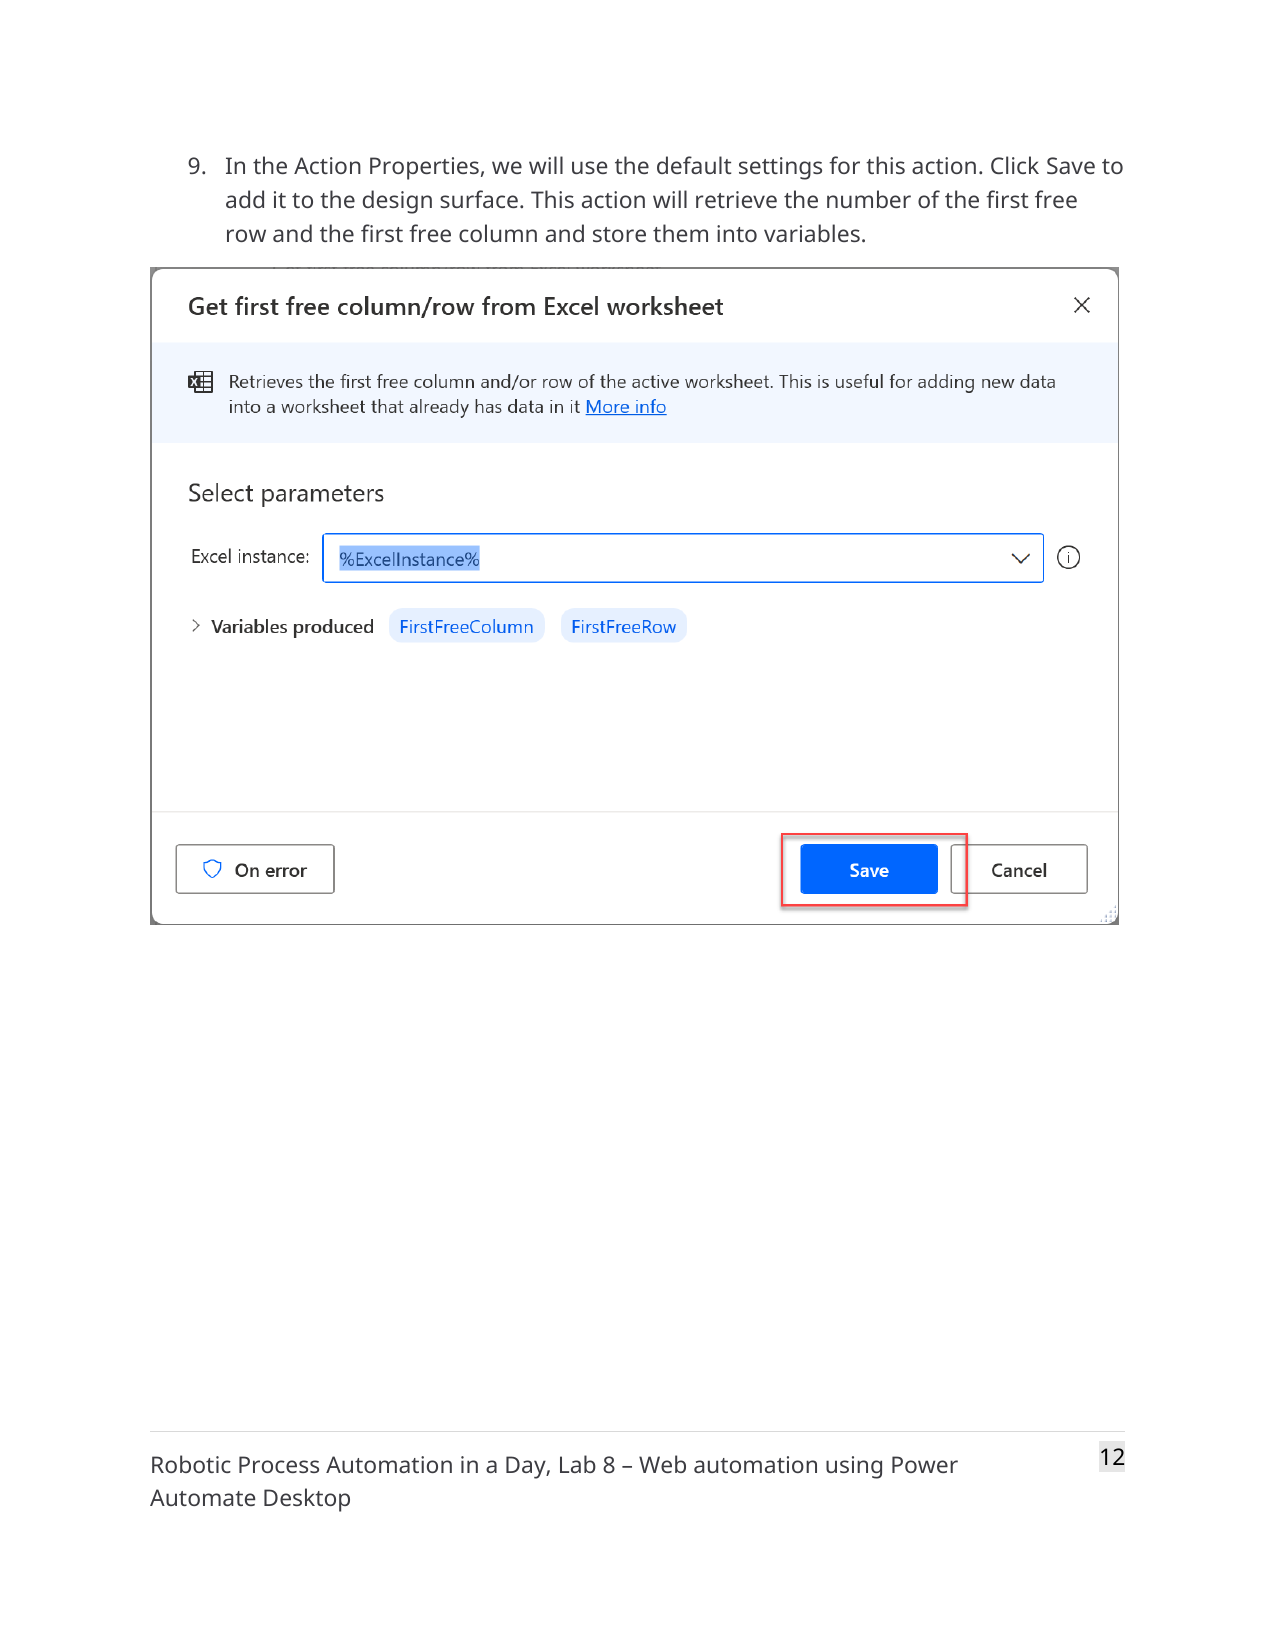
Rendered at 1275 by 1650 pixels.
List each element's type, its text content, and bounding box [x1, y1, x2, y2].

picture [150, 267, 1119, 925]
list In the Action Properties, we will use the default settings for this action. Click Save to add it to the design surface. This action will retrieve the number of the first free row and the first free column and store them into variables. [187, 150, 1125, 249]
